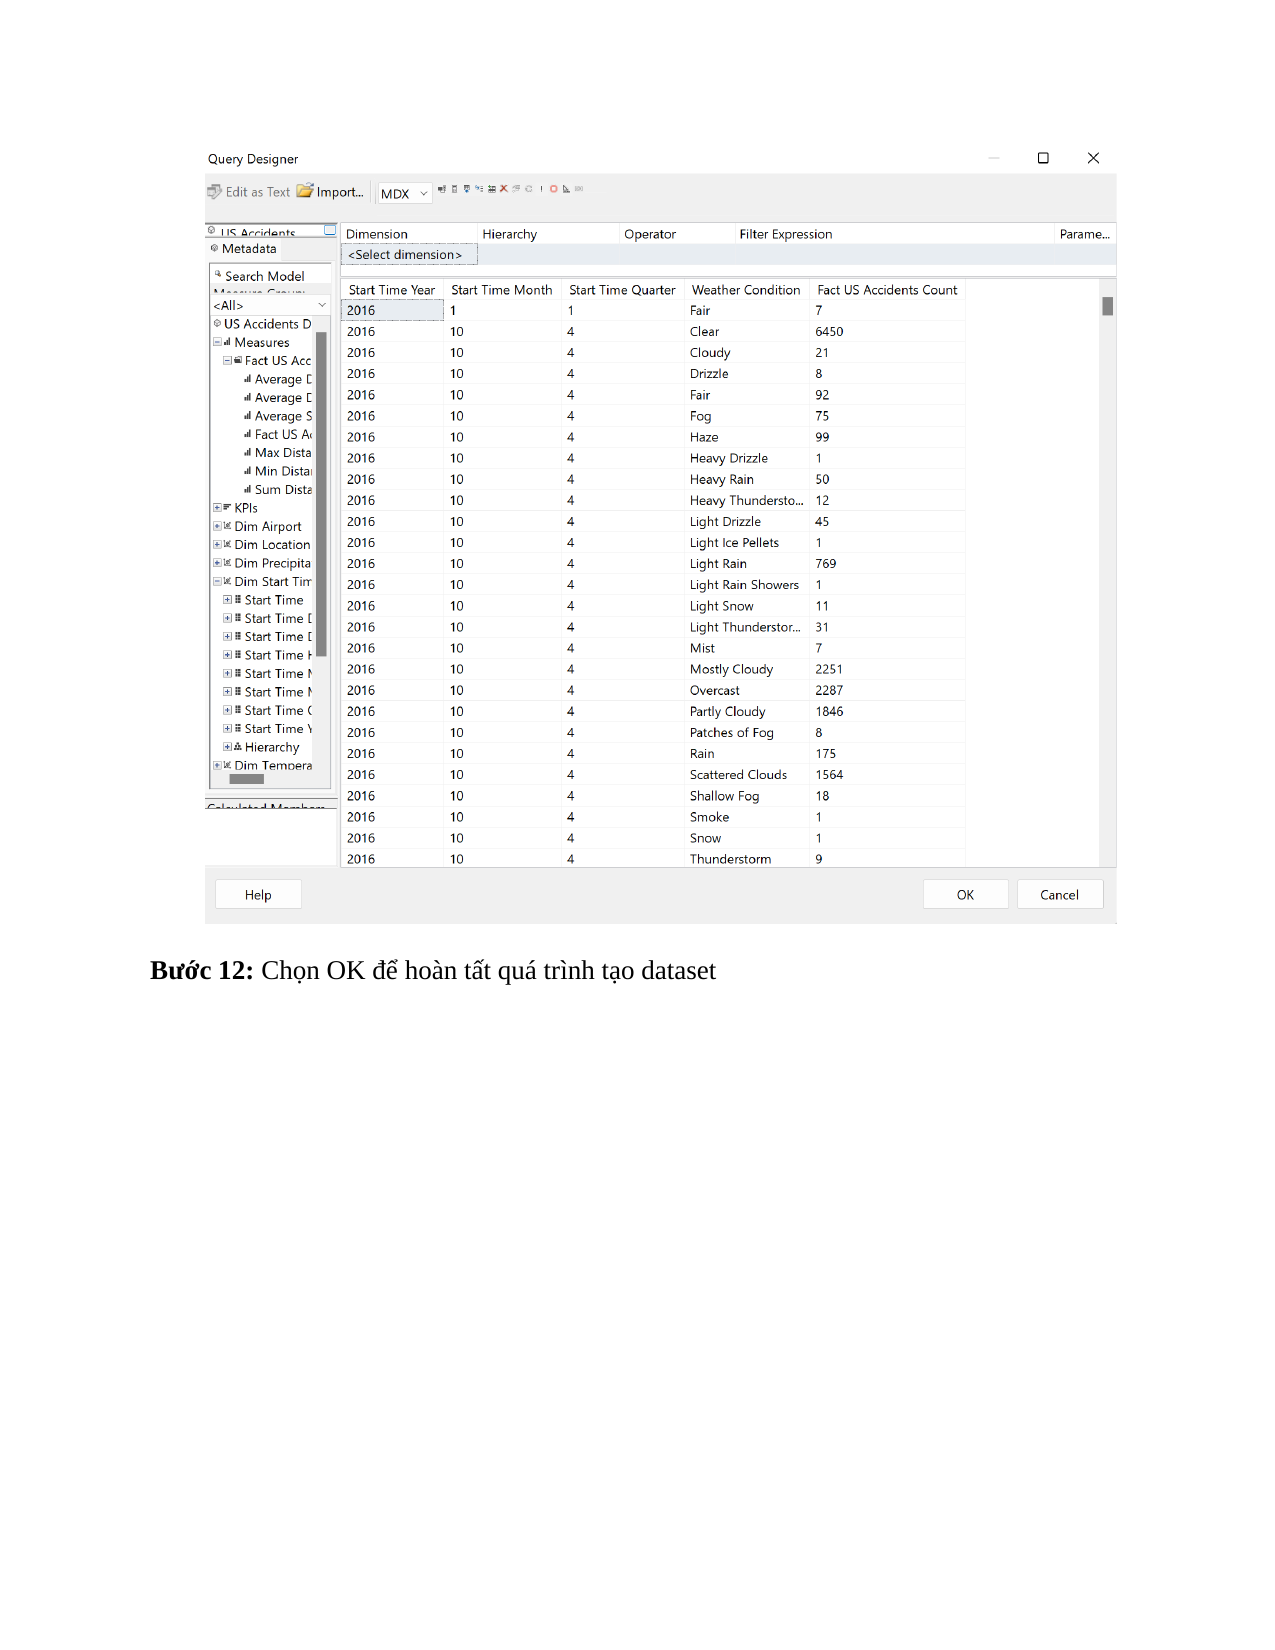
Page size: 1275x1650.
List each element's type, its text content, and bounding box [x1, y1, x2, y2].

text Bước 12: Chọn OK để hoàn tất quá trình tạo dataset [150, 954, 1172, 985]
picture [205, 150, 1117, 924]
